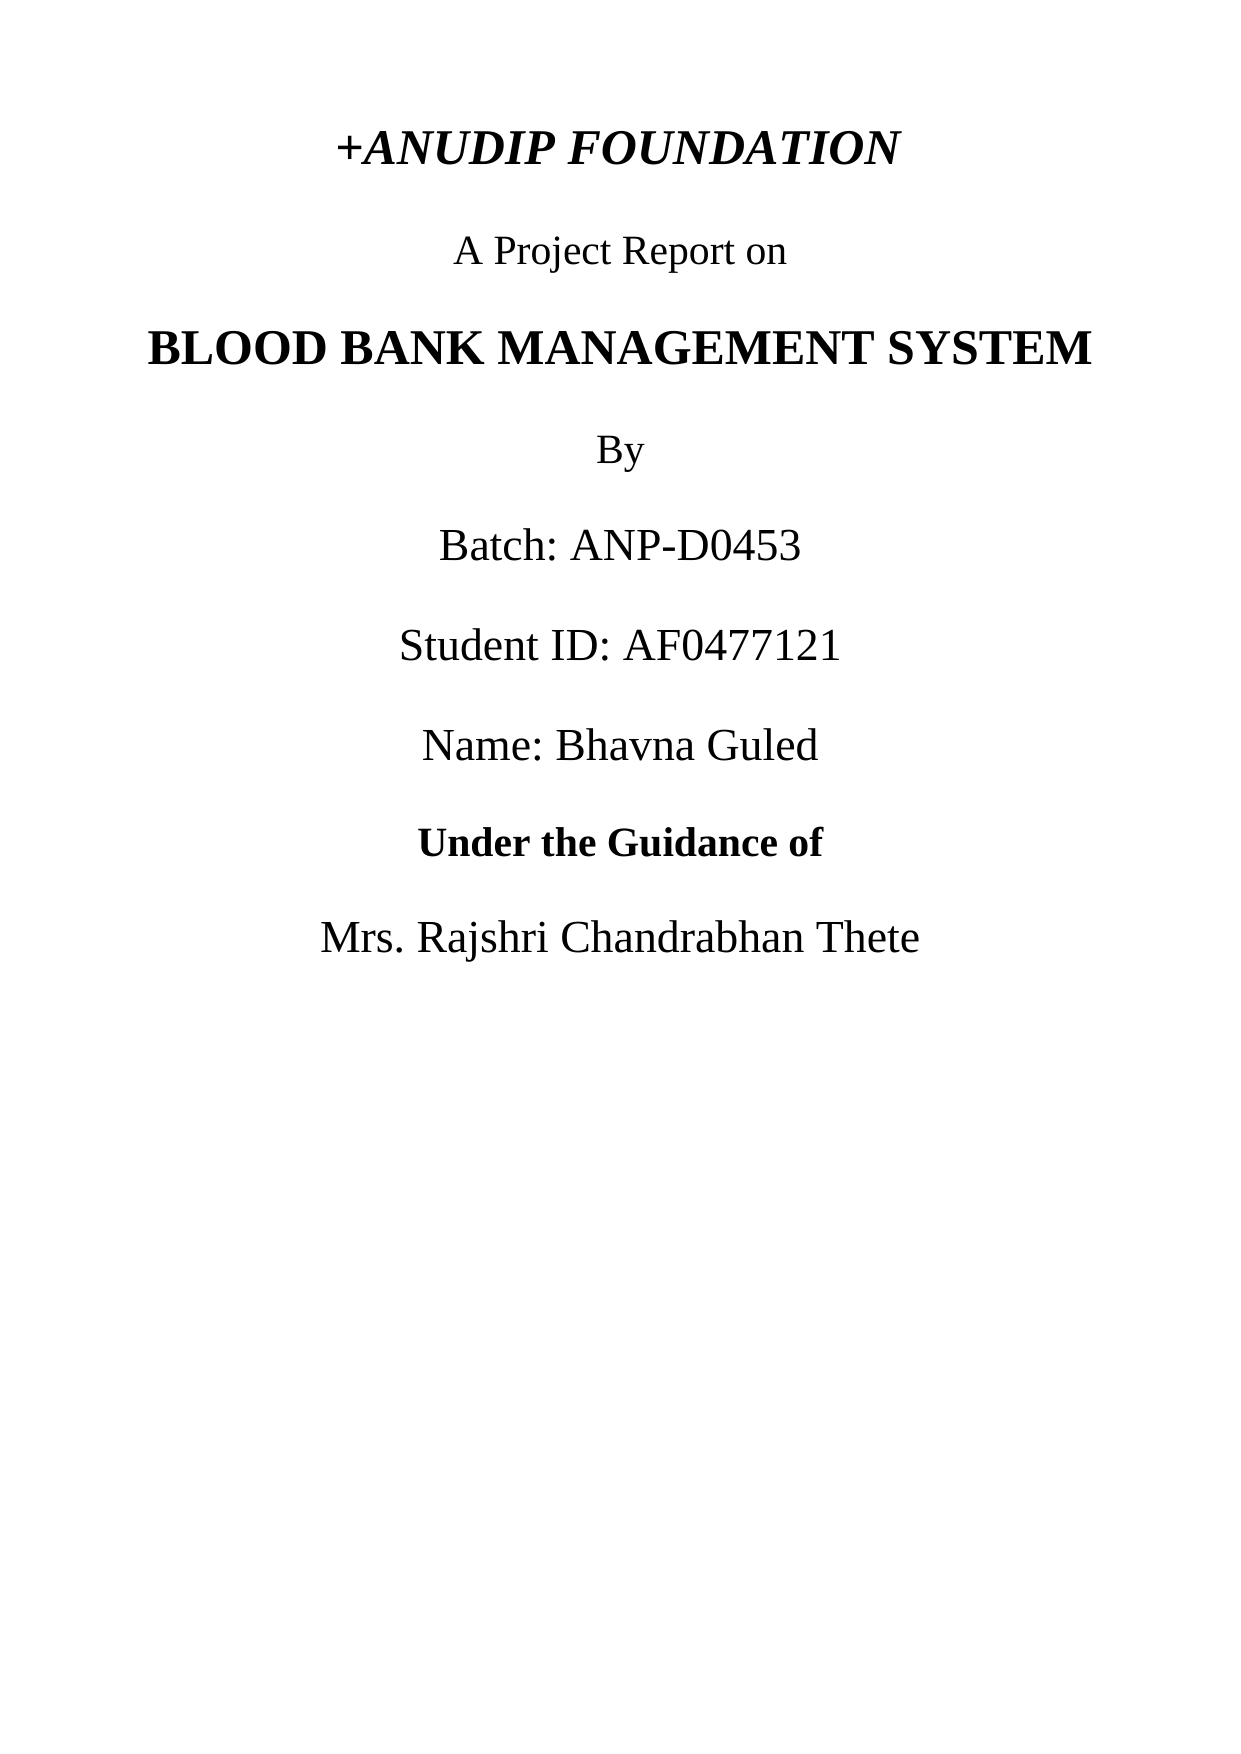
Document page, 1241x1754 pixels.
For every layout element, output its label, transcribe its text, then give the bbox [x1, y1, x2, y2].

text A Project Report on [89, 225, 1152, 273]
text +ANUDIP FOUNDATION [89, 118, 1152, 176]
text Name: Bhavna Guled [89, 717, 1152, 770]
text Batch: ANP-D0453 [89, 518, 1152, 570]
text Student ID: AF0477121 [89, 618, 1152, 670]
text By [89, 425, 1152, 473]
text Mrs. Rajshri Chandrabhan Thete [89, 910, 1152, 963]
text Under the Guidance of [89, 817, 1152, 865]
text BLOOD BANK MANAGEMENT SYSTEM [89, 318, 1152, 375]
